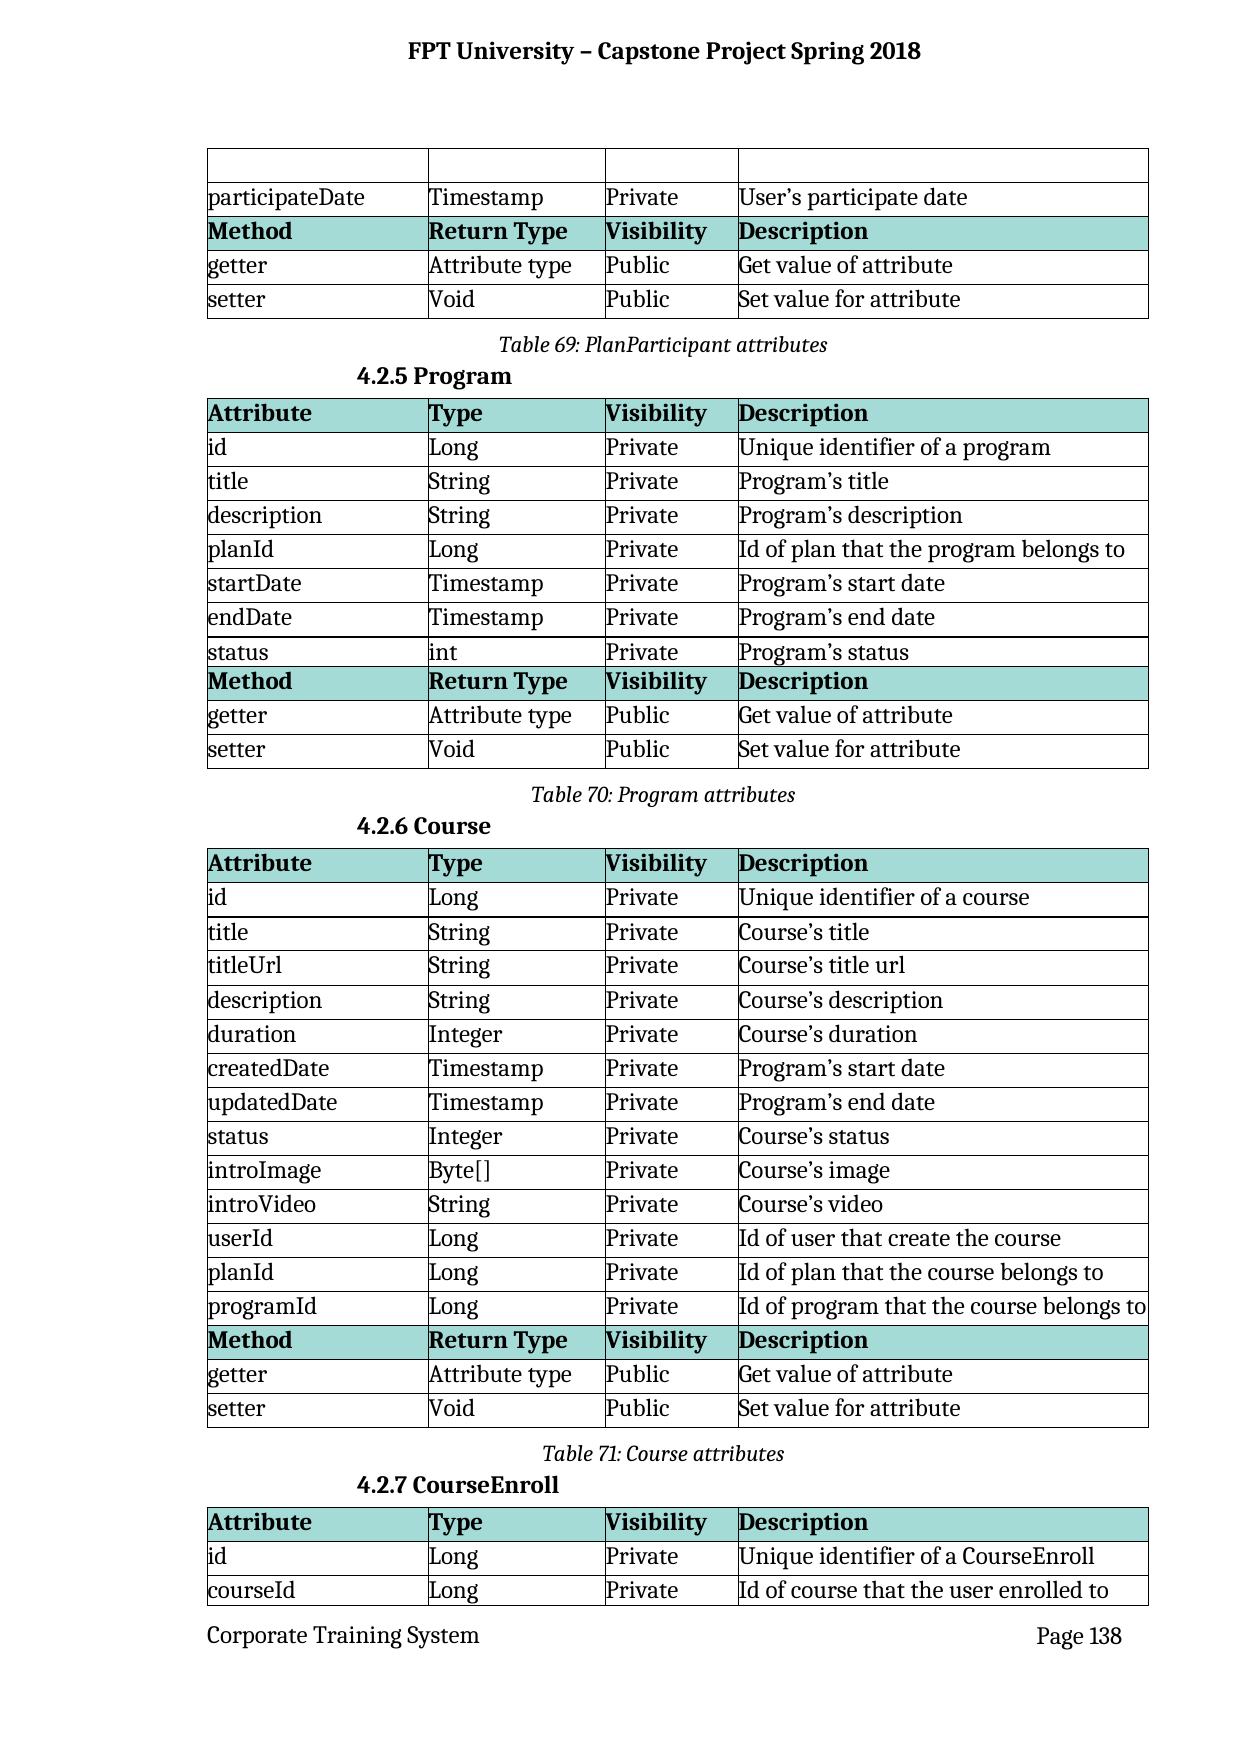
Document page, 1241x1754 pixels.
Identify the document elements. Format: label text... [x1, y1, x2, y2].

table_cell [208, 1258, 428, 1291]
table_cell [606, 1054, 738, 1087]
table_cell Program’s description [739, 501, 1148, 534]
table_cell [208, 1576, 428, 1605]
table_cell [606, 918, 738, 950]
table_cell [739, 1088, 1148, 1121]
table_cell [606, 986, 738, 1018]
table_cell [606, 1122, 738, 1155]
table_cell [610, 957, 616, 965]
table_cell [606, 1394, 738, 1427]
table_cell Visibility [606, 217, 738, 250]
table_header Type [429, 399, 605, 432]
table_cell String [429, 501, 605, 534]
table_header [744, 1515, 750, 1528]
table_header Visibility [606, 399, 738, 432]
table_cell id [208, 883, 428, 916]
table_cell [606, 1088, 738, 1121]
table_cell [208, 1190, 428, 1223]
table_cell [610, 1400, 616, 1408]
table_cell Private [606, 433, 738, 466]
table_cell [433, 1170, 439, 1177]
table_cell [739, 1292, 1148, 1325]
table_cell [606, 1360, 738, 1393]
table_cell Void [429, 285, 605, 318]
table_cell int [429, 638, 605, 666]
table_cell Public [606, 701, 738, 734]
table_cell Method [208, 217, 428, 250]
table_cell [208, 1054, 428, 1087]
table_cell Long [429, 149, 605, 182]
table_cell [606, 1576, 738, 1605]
table_cell Get value of attribute [739, 701, 1148, 734]
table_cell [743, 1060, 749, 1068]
table_cell Attribute type [429, 701, 605, 734]
table_header Attribute [208, 849, 428, 882]
table_cell planId [208, 535, 428, 568]
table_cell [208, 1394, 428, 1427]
table_cell setter [208, 735, 428, 768]
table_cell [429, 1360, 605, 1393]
table_cell Private [606, 501, 738, 534]
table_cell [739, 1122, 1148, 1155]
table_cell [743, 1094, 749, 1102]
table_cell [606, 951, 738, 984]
table_cell Private [606, 603, 738, 636]
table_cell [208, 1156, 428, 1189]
table_cell Public [606, 251, 738, 284]
table_cell Program’s start date [739, 569, 1148, 602]
table_header Description [739, 399, 1148, 432]
table_cell Private [606, 638, 738, 666]
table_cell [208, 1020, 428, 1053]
table_cell startDate [208, 569, 428, 602]
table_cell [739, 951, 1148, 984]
table_cell Return Type [429, 217, 605, 250]
table_cell Private [606, 535, 738, 568]
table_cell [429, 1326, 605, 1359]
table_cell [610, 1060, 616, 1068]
table_cell Private [606, 149, 738, 182]
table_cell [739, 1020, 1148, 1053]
table_cell Program’s status [739, 638, 1148, 666]
table_cell status [208, 638, 428, 666]
table_cell Private [606, 883, 738, 916]
table_cell Private [606, 183, 738, 216]
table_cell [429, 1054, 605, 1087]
table_header Attribute [208, 399, 428, 432]
table_cell Attribute type [429, 251, 605, 284]
table_cell endDate [208, 603, 428, 636]
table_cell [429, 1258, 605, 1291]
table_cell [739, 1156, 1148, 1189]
table_cell Timestamp [429, 183, 605, 216]
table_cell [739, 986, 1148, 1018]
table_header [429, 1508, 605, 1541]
subtitle 4.2.5 Program [357, 362, 1124, 391]
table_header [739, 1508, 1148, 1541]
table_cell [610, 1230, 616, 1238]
table_cell Description [739, 667, 1148, 700]
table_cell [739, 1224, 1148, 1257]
table_cell Public [606, 285, 738, 318]
table_cell Void [429, 735, 605, 768]
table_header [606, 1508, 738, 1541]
table_cell title [208, 918, 428, 950]
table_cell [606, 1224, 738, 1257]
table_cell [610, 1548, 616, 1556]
table_cell getter [208, 251, 428, 284]
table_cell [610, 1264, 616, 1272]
table_cell Set value for attribute [739, 735, 1148, 768]
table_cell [739, 149, 1148, 182]
table_cell Program’s title [739, 467, 1148, 500]
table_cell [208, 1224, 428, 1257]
table_cell setter [208, 285, 428, 318]
table_header Visibility [606, 849, 738, 882]
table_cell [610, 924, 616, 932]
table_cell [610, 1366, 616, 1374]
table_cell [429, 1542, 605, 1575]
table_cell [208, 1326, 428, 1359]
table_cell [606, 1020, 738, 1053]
table_cell Set value for attribute [739, 285, 1148, 318]
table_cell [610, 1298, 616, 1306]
table_cell getter [208, 701, 428, 734]
table_cell Unique identifier of a program [739, 433, 1148, 466]
table_cell participateDate [208, 183, 428, 216]
table_cell id [208, 433, 428, 466]
table_cell Return Type [429, 667, 605, 700]
table_cell Private [606, 467, 738, 500]
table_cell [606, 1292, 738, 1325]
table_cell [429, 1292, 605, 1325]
table_cell Long [429, 535, 605, 568]
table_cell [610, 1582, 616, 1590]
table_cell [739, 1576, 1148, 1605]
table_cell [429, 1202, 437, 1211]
table_cell Id of plan that the program belongs to [739, 535, 1148, 568]
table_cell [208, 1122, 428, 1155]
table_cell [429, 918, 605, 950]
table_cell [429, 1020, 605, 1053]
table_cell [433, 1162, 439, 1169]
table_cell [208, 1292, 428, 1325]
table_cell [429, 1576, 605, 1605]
table_cell Public [606, 735, 738, 768]
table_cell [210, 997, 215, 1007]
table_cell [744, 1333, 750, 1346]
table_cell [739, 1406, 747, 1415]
subtitle 4.2.6 Course [357, 812, 1124, 841]
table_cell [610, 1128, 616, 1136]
table_cell userId [208, 149, 428, 182]
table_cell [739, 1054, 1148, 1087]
table_cell String [429, 467, 605, 500]
table_cell Visibility [606, 667, 738, 700]
table_cell Unique identifier of a course [739, 883, 1148, 916]
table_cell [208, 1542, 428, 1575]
table_cell Long [429, 433, 605, 466]
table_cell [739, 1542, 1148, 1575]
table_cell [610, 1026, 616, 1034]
table_cell Method [208, 667, 428, 700]
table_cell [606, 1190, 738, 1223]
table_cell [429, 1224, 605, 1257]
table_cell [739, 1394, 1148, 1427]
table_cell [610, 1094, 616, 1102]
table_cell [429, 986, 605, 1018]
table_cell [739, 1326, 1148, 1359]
table_cell Description [739, 217, 1148, 250]
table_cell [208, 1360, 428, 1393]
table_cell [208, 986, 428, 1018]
table_cell Timestamp [429, 603, 605, 636]
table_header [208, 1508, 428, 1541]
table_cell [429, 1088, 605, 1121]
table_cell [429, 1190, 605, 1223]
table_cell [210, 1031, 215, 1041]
table_cell Private [606, 569, 738, 602]
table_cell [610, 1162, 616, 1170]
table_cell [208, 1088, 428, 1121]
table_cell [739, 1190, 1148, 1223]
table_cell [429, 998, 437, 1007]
table_cell Long [429, 883, 605, 916]
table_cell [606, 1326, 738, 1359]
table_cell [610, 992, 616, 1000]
table_header Description [739, 849, 1148, 882]
table_cell Program’s end date [739, 603, 1148, 636]
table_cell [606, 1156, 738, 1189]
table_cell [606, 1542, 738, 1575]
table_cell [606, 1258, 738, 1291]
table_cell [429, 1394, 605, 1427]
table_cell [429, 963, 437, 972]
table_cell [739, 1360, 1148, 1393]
table_cell Timestamp [429, 569, 605, 602]
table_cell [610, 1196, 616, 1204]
subtitle 4.2.7 CourseEnroll [357, 1471, 1124, 1500]
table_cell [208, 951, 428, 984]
table_cell title [208, 467, 428, 500]
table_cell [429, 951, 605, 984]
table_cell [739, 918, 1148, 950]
table_cell User’s participate date [739, 183, 1148, 216]
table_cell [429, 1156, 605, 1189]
table_cell description [208, 501, 428, 534]
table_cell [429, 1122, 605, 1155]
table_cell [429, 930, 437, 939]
table_cell Get value of attribute [739, 251, 1148, 284]
table_header Type [429, 849, 605, 882]
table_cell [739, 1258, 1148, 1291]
